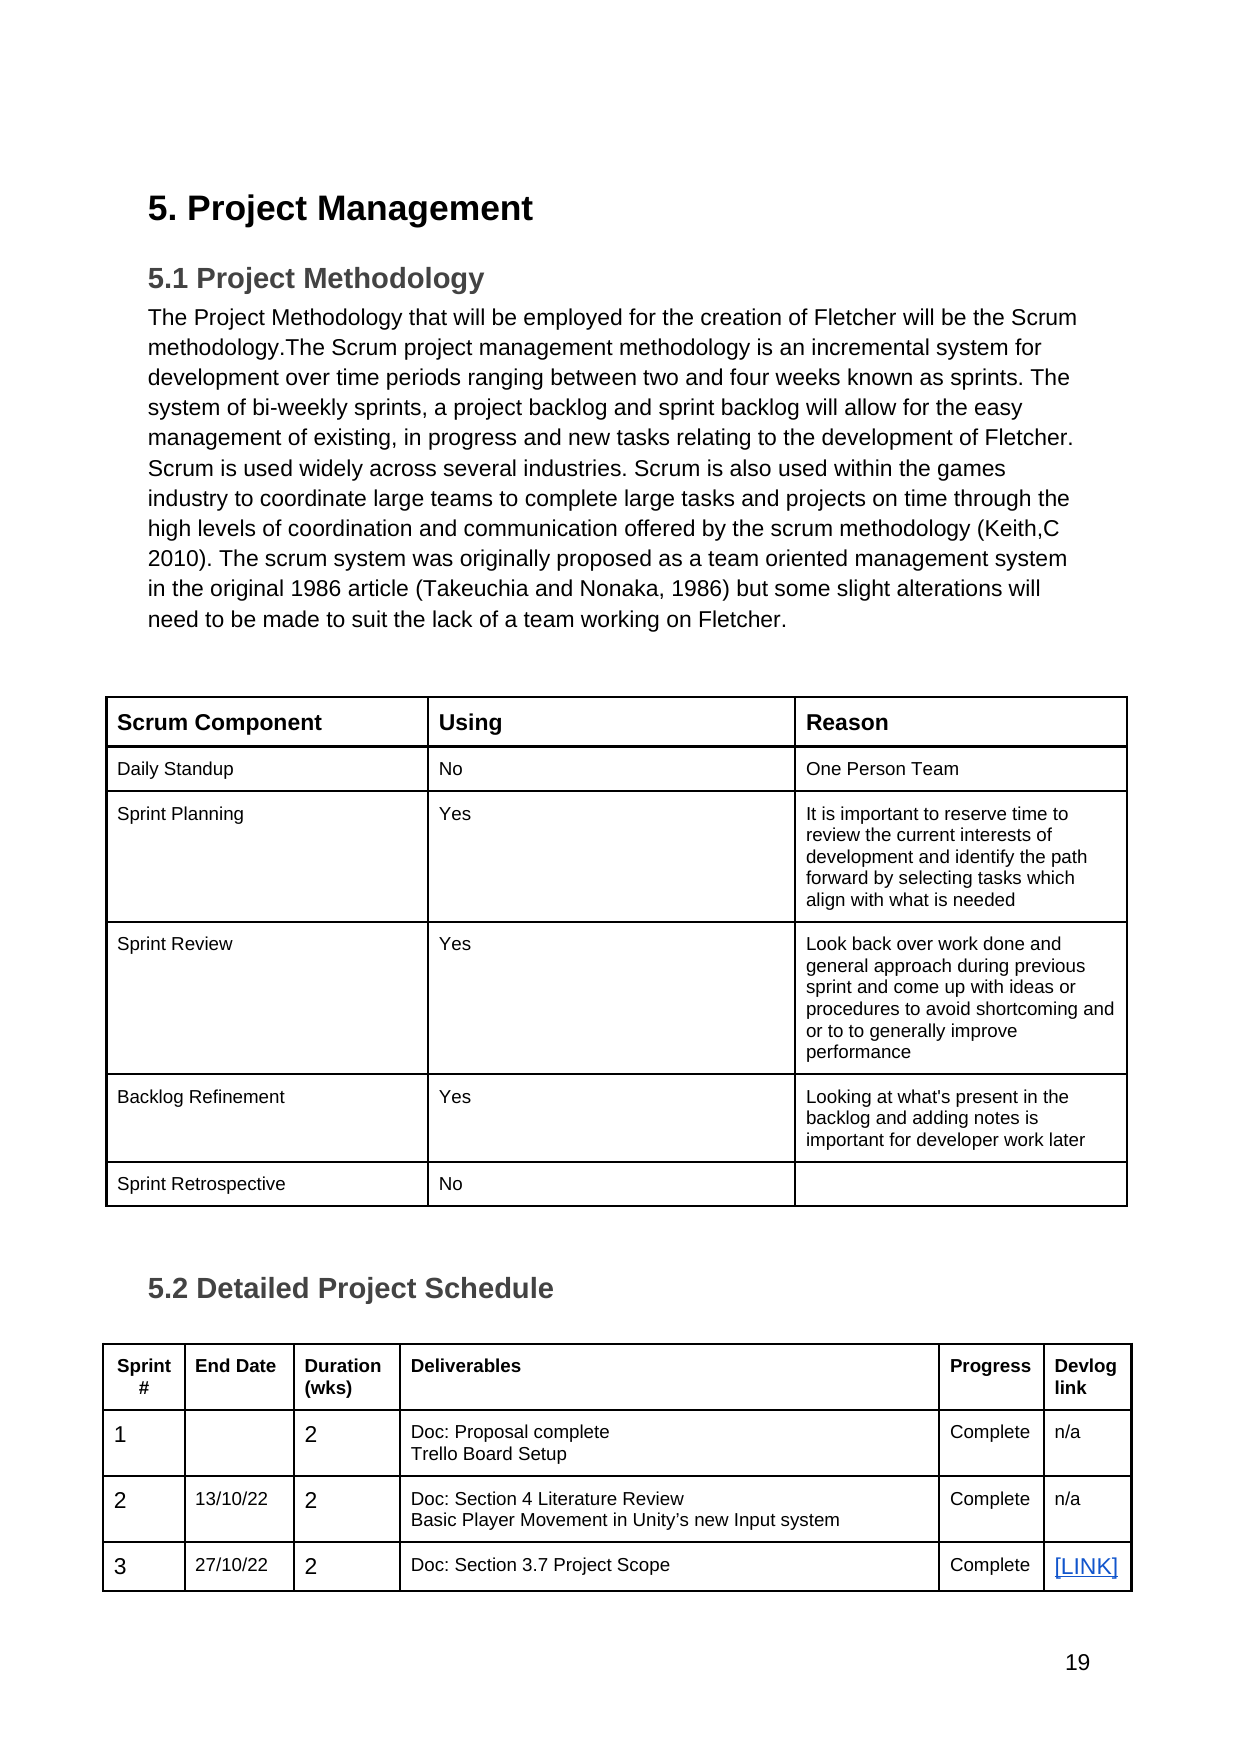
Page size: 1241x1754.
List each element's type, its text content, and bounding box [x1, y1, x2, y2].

table_cell It is important to reserve time to review the current interests of development and identify the path forward by selecting tasks which align with what is needed [796, 792, 1126, 921]
subtitle 5. Project Management [148, 187, 1090, 228]
table_cell [186, 1411, 293, 1475]
table_cell No [429, 748, 794, 790]
table_cell Yes [429, 792, 794, 921]
table_cell Sprint Retrospective [108, 1163, 427, 1205]
table_cell Look back over work done and general approach during previous sprint and come up with ideas or procedures to avoid shortcoming and or to to generally improve performance [796, 923, 1126, 1073]
subtitle 5.1 Project Methodology [148, 262, 1090, 295]
table_cell 1 [104, 1411, 184, 1475]
table_header Reason [796, 698, 1126, 745]
table_cell Complete [940, 1477, 1043, 1541]
table_cell 13/10/22 [186, 1477, 293, 1541]
table_cell n/a [1045, 1477, 1130, 1541]
table_cell [796, 1163, 1126, 1205]
table_cell Looking at what's present in the backlog and adding notes is important for developer work later [796, 1075, 1126, 1161]
table_cell 2 [295, 1477, 399, 1541]
table_cell Complete [940, 1543, 1043, 1590]
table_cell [401, 1543, 938, 1590]
table_header Sprint # [104, 1345, 184, 1409]
table_cell Backlog Refinement [108, 1075, 427, 1161]
table_cell No [429, 1163, 794, 1205]
text The Project Methodology that will be employed for the creation of Fletcher will be the Scrum methodology.The Scrum project management methodology is an incremental system for development over time periods ranging between two and four weeks known as sprints. The system of bi-weekly sprints, a project backlog and sprint backlog will allow for the easy management of existing, in progress and new tasks relating to the development of Fletcher. Scrum is used widely across several industries. Scrum is also used within the games industry to coordinate large teams to complete large tasks and projects on time through the high levels of coordination and communication offered by the scrum methodology (Keith,C 2010). The scrum system was originally proposed as a team oriented management system in the original 1986 article (Takeuchia and Nonaka, 1986) but some slight alterations will need to be made to suit the lack of a team working on Fletcher. [148, 303, 1090, 632]
table_cell 2 [295, 1543, 399, 1590]
table_cell Sprint Planning [108, 792, 427, 921]
table_cell Doc: Section 4 Literature Review Basic Player Movement in Unity’s new Input system [401, 1477, 938, 1541]
subtitle 5.2 Detailed Project Schedule [148, 1271, 1090, 1304]
table_header Devlog link [1045, 1345, 1130, 1409]
table_cell Yes [429, 923, 794, 1073]
table_header Scrum Component [108, 698, 427, 745]
table_cell One Person Team [796, 748, 1126, 790]
table_header Duration (wks) [295, 1345, 399, 1409]
table_cell n/a [1045, 1411, 1130, 1475]
table_cell Daily Standup [108, 748, 427, 790]
table_header Using [429, 698, 794, 745]
table_cell 2 [104, 1477, 184, 1541]
table_cell 27/10/22 [186, 1543, 293, 1590]
table_cell Doc: Proposal complete Trello Board Setup [401, 1411, 938, 1475]
table_cell 3 [104, 1543, 184, 1590]
table_cell [LINK] [1045, 1543, 1130, 1590]
table_header End Date [186, 1345, 293, 1409]
table_cell Yes [429, 1075, 794, 1161]
table_header Deliverables [401, 1345, 938, 1409]
table_cell Complete [940, 1411, 1043, 1475]
table_cell 2 [295, 1411, 399, 1475]
table_cell Sprint Review [108, 923, 427, 1073]
table_header Progress [940, 1345, 1043, 1409]
